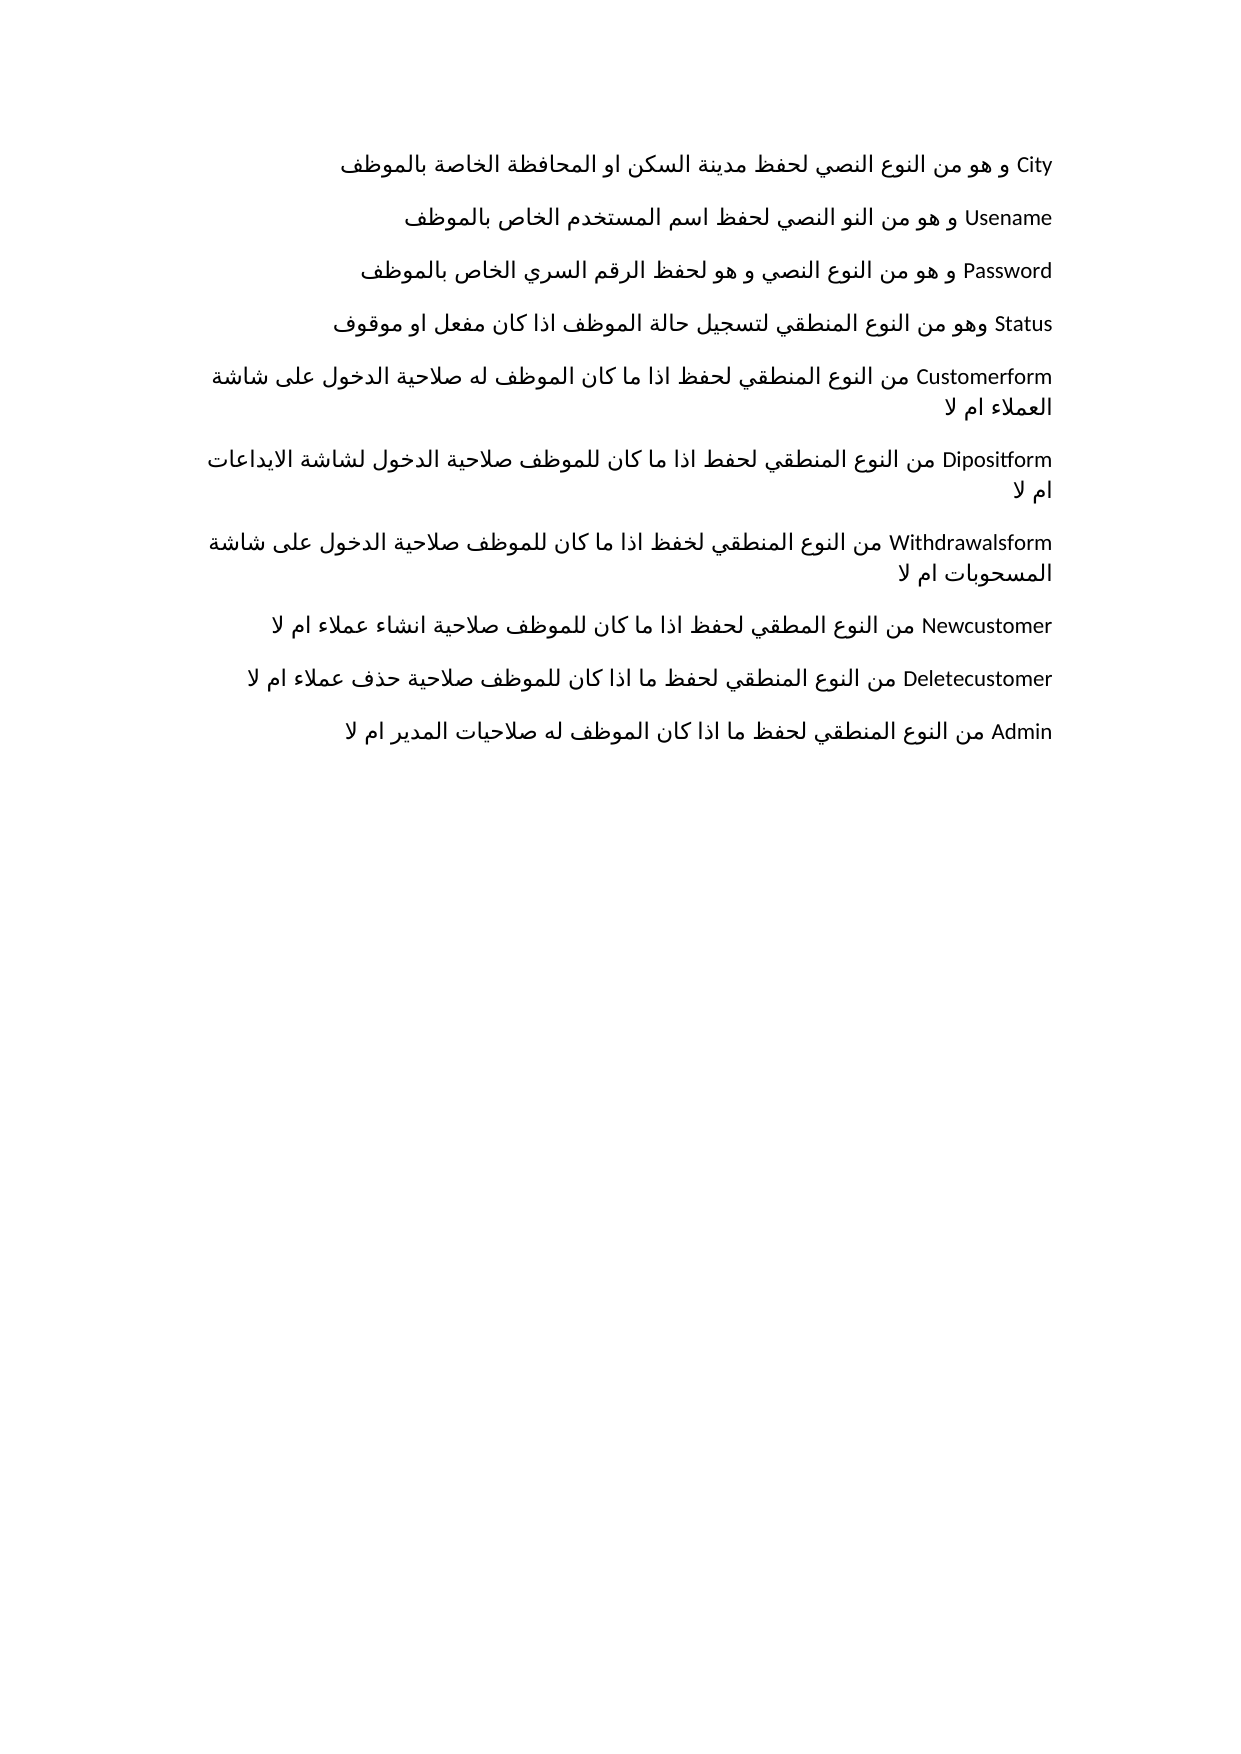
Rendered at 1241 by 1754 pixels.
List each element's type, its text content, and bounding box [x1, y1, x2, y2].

text Customerform من النوع المنطقي لحفظ اذا ما كان الموظف له صلاحية الدخول على شاشة العملاء ام لا [187, 362, 1053, 420]
text Password و هو من النوع النصي و هو لحفظ الرقم السري الخاص بالموظف [187, 256, 1053, 284]
text Admin من النوع المنطقي لحفظ ما اذا كان الموظف له صلاحيات المدير ام لا [187, 717, 1053, 745]
text Newcustomer من النوع المطقي لحفظ اذا ما كان للموظف صلاحية انشاء عملاء ام لا [187, 611, 1053, 639]
text Usename و هو من النو النصي لحفظ اسم المستخدم الخاص بالموظف [187, 203, 1053, 231]
text Status وهو من النوع المنطقي لتسجيل حالة الموظف اذا كان مفعل او موقوف [187, 309, 1053, 337]
text Dipositform من النوع المنطقي لحفط اذا ما كان للموظف صلاحية الدخول لشاشة الايداعات ام لا [187, 445, 1053, 503]
text City و هو من النوع النصي لحفظ مدينة السكن او المحافظة الخاصة بالموظف [187, 150, 1053, 178]
text Deletecustomer من النوع المنطقي لحفظ ما اذا كان للموظف صلاحية حذف عملاء ام لا [187, 664, 1053, 692]
text Withdrawalsform من النوع المنطقي لخفظ اذا ما كان للموظف صلاحية الدخول على شاشة المسحوبات ام لا [187, 528, 1053, 586]
